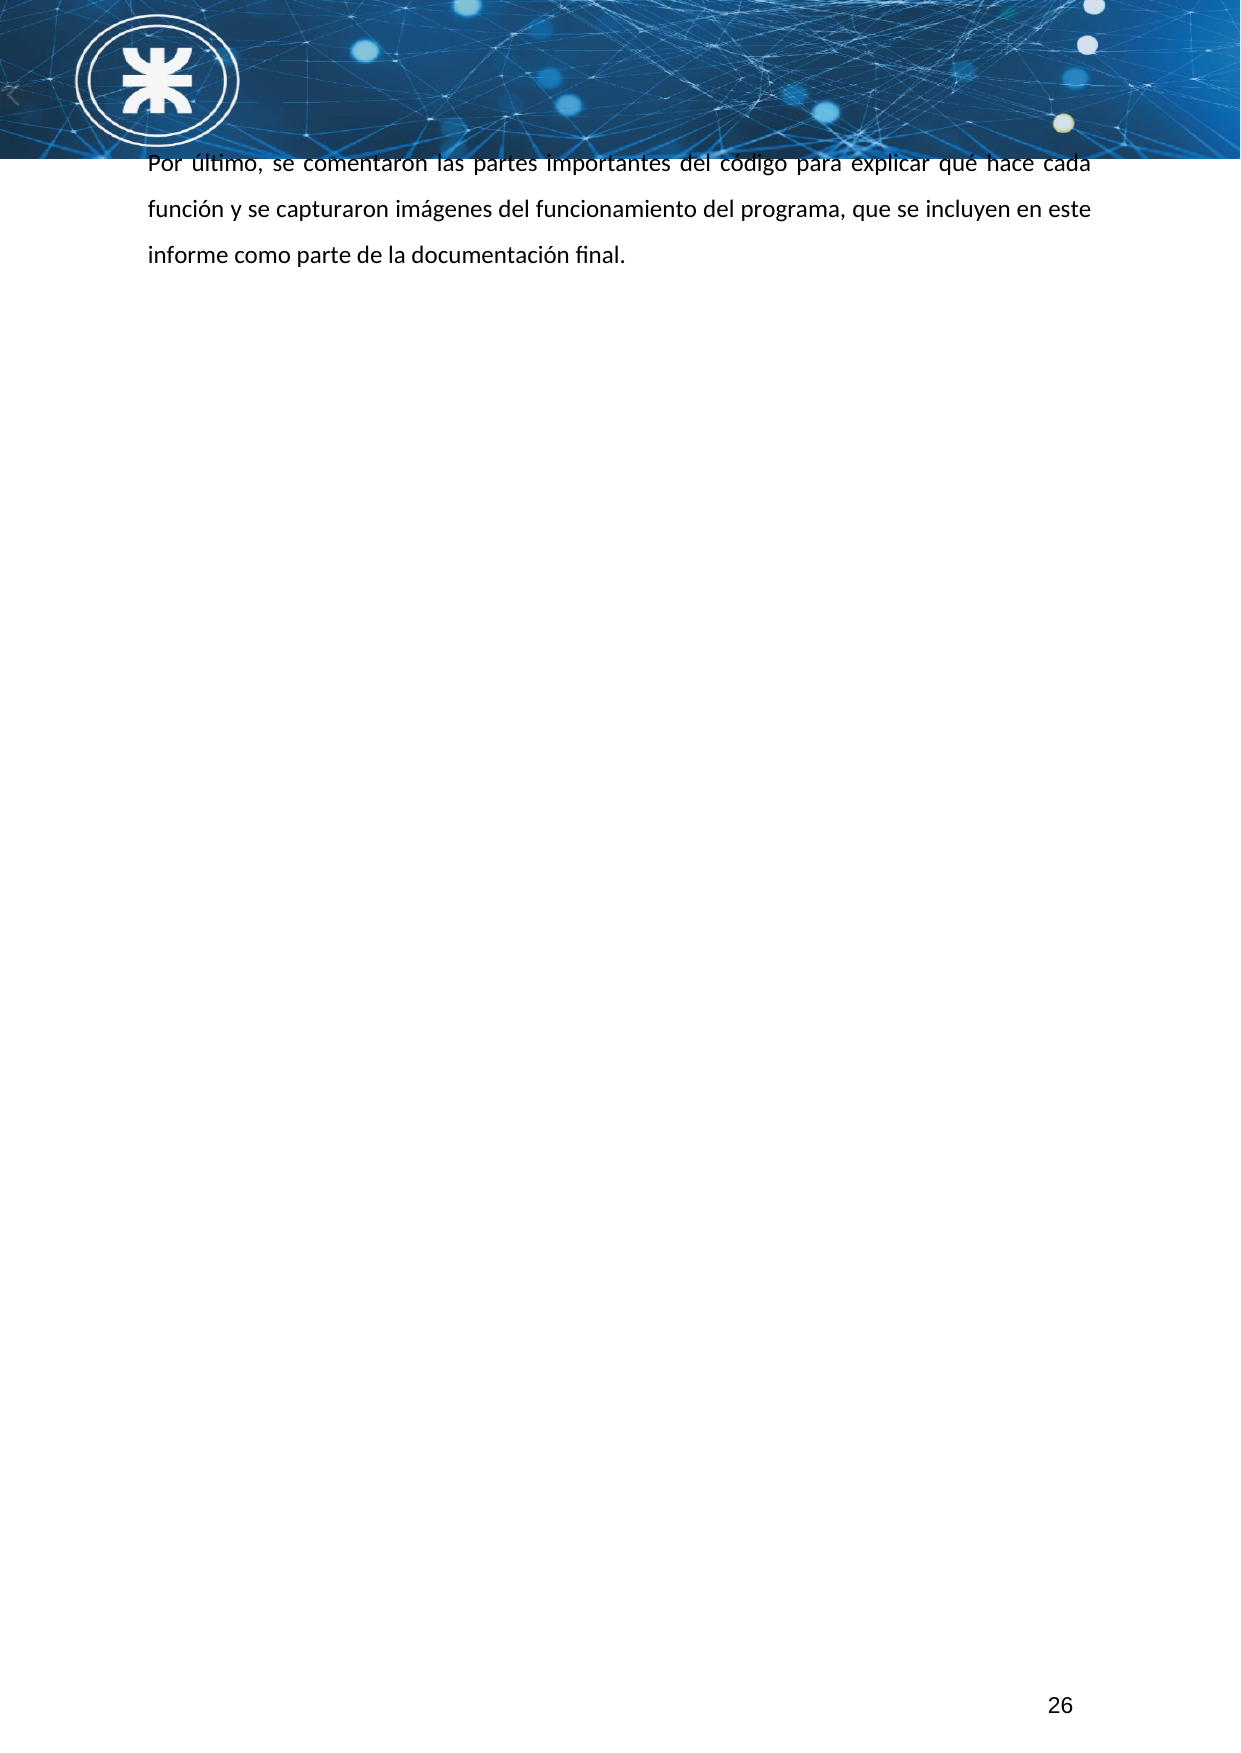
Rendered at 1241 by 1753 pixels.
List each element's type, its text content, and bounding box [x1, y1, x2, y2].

text Por último, se comentaron las partes importantes del código para explicar qué hace cada función y se capturaron imágenes del funcionamiento del programa, que se incluyen en este informe como parte de la documentación final. [148, 148, 1093, 269]
picture [0, 0, 1241, 159]
